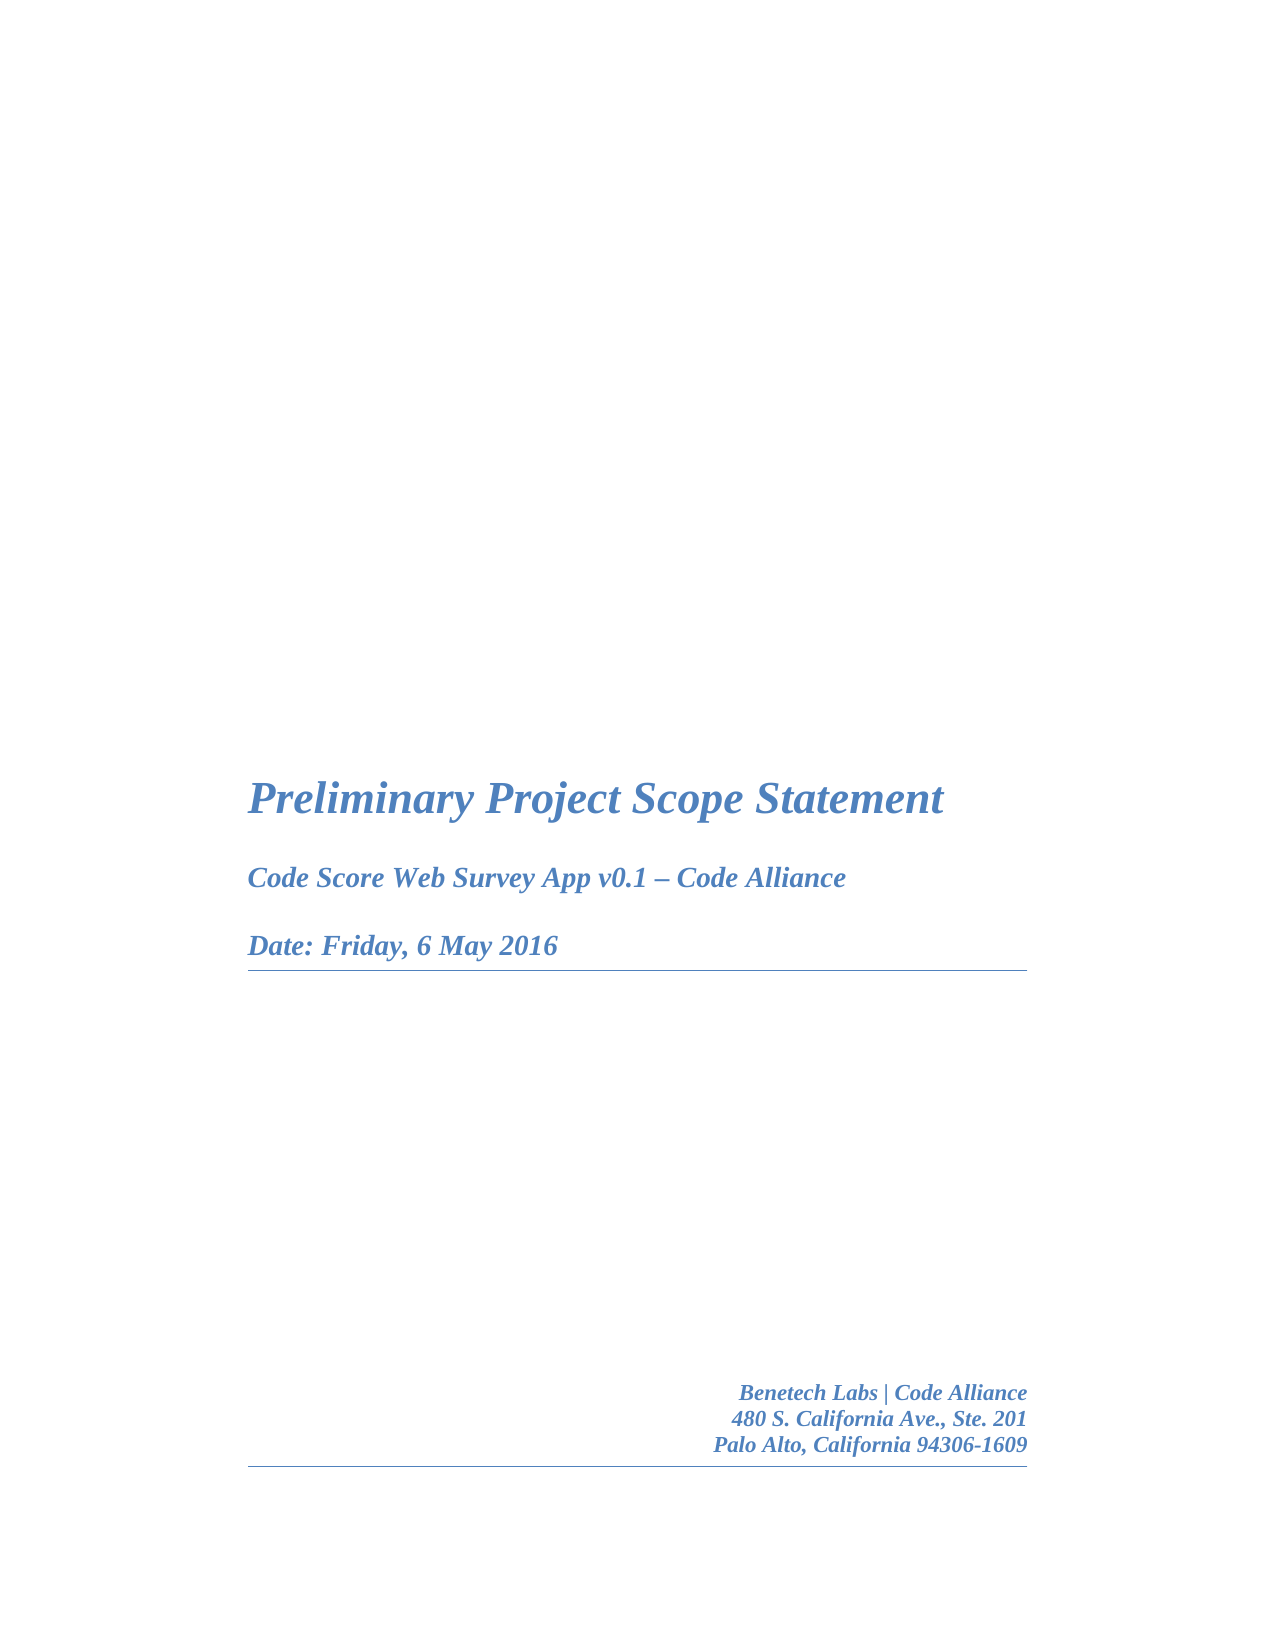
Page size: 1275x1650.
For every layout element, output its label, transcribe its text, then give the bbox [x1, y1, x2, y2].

text Palo Alto, California 94306-1609 [247, 1432, 1027, 1467]
text 480 S. California Ave., Ste. 201 [247, 1405, 1027, 1432]
text Date: Friday, 6 May 2016 [247, 928, 1027, 971]
text Benetech Labs | Code Alliance [247, 1379, 1027, 1405]
text Code Score Web Survey App v0.1 – Code Alliance [247, 860, 1027, 894]
text Preliminary Project Scope Statement [247, 770, 1027, 823]
